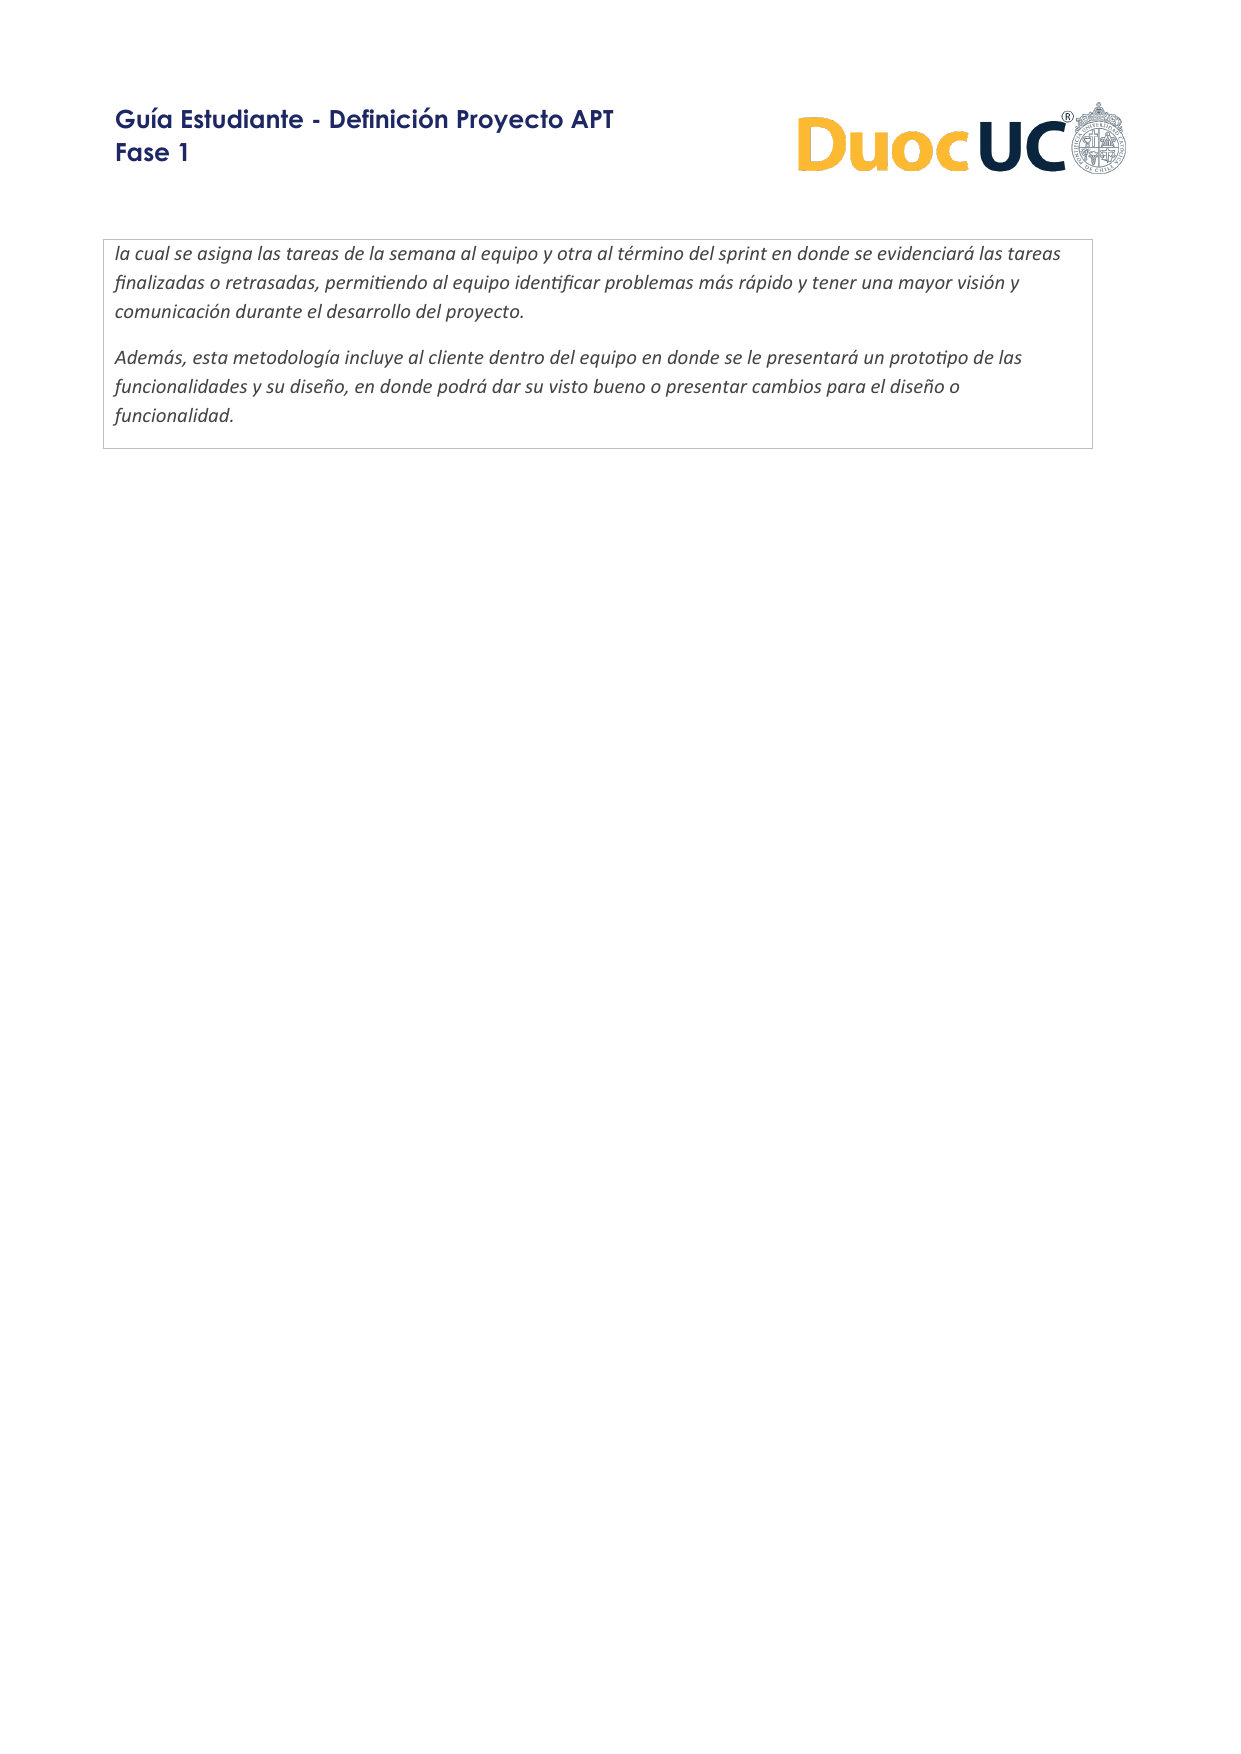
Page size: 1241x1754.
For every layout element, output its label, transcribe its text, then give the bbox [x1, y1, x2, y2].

picture [798, 102, 1126, 174]
